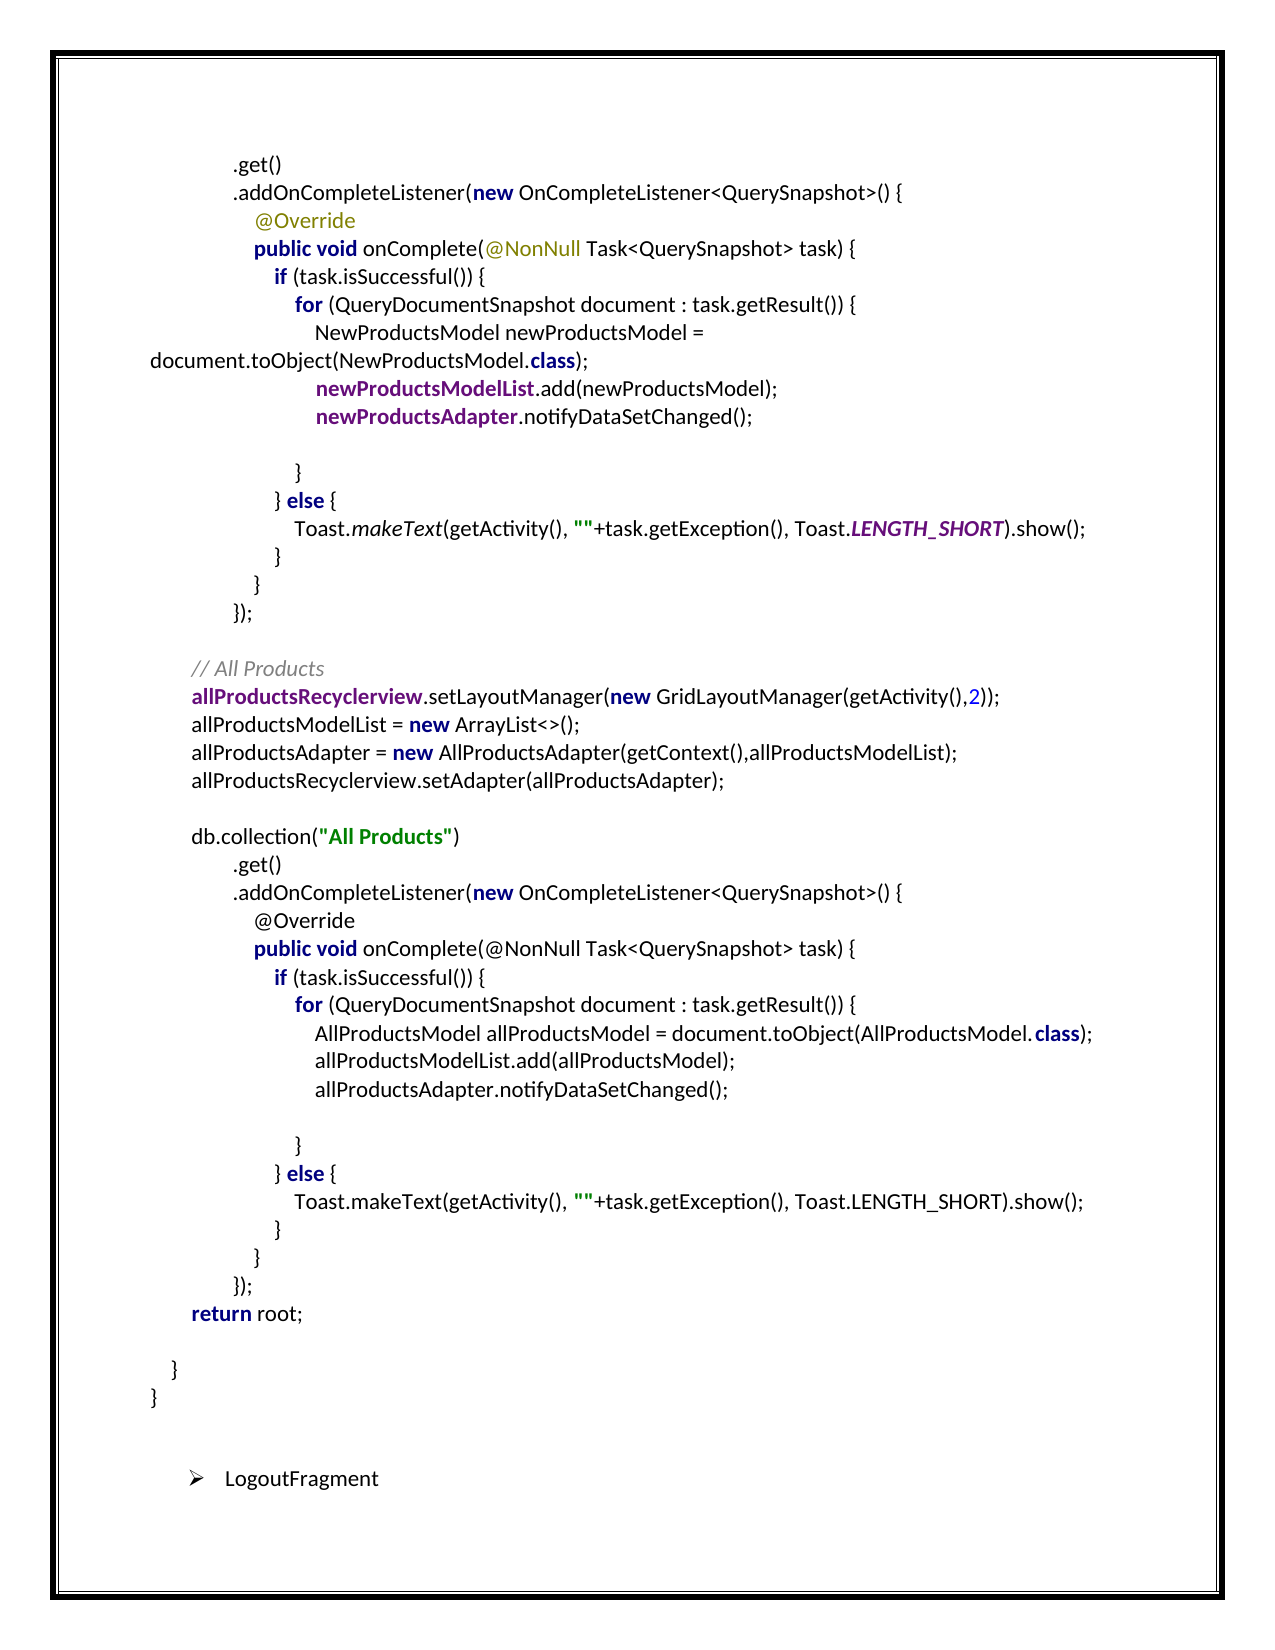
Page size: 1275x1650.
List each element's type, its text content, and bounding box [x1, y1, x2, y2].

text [150, 150, 1125, 1411]
list LogoutFragment [187, 1464, 1125, 1492]
